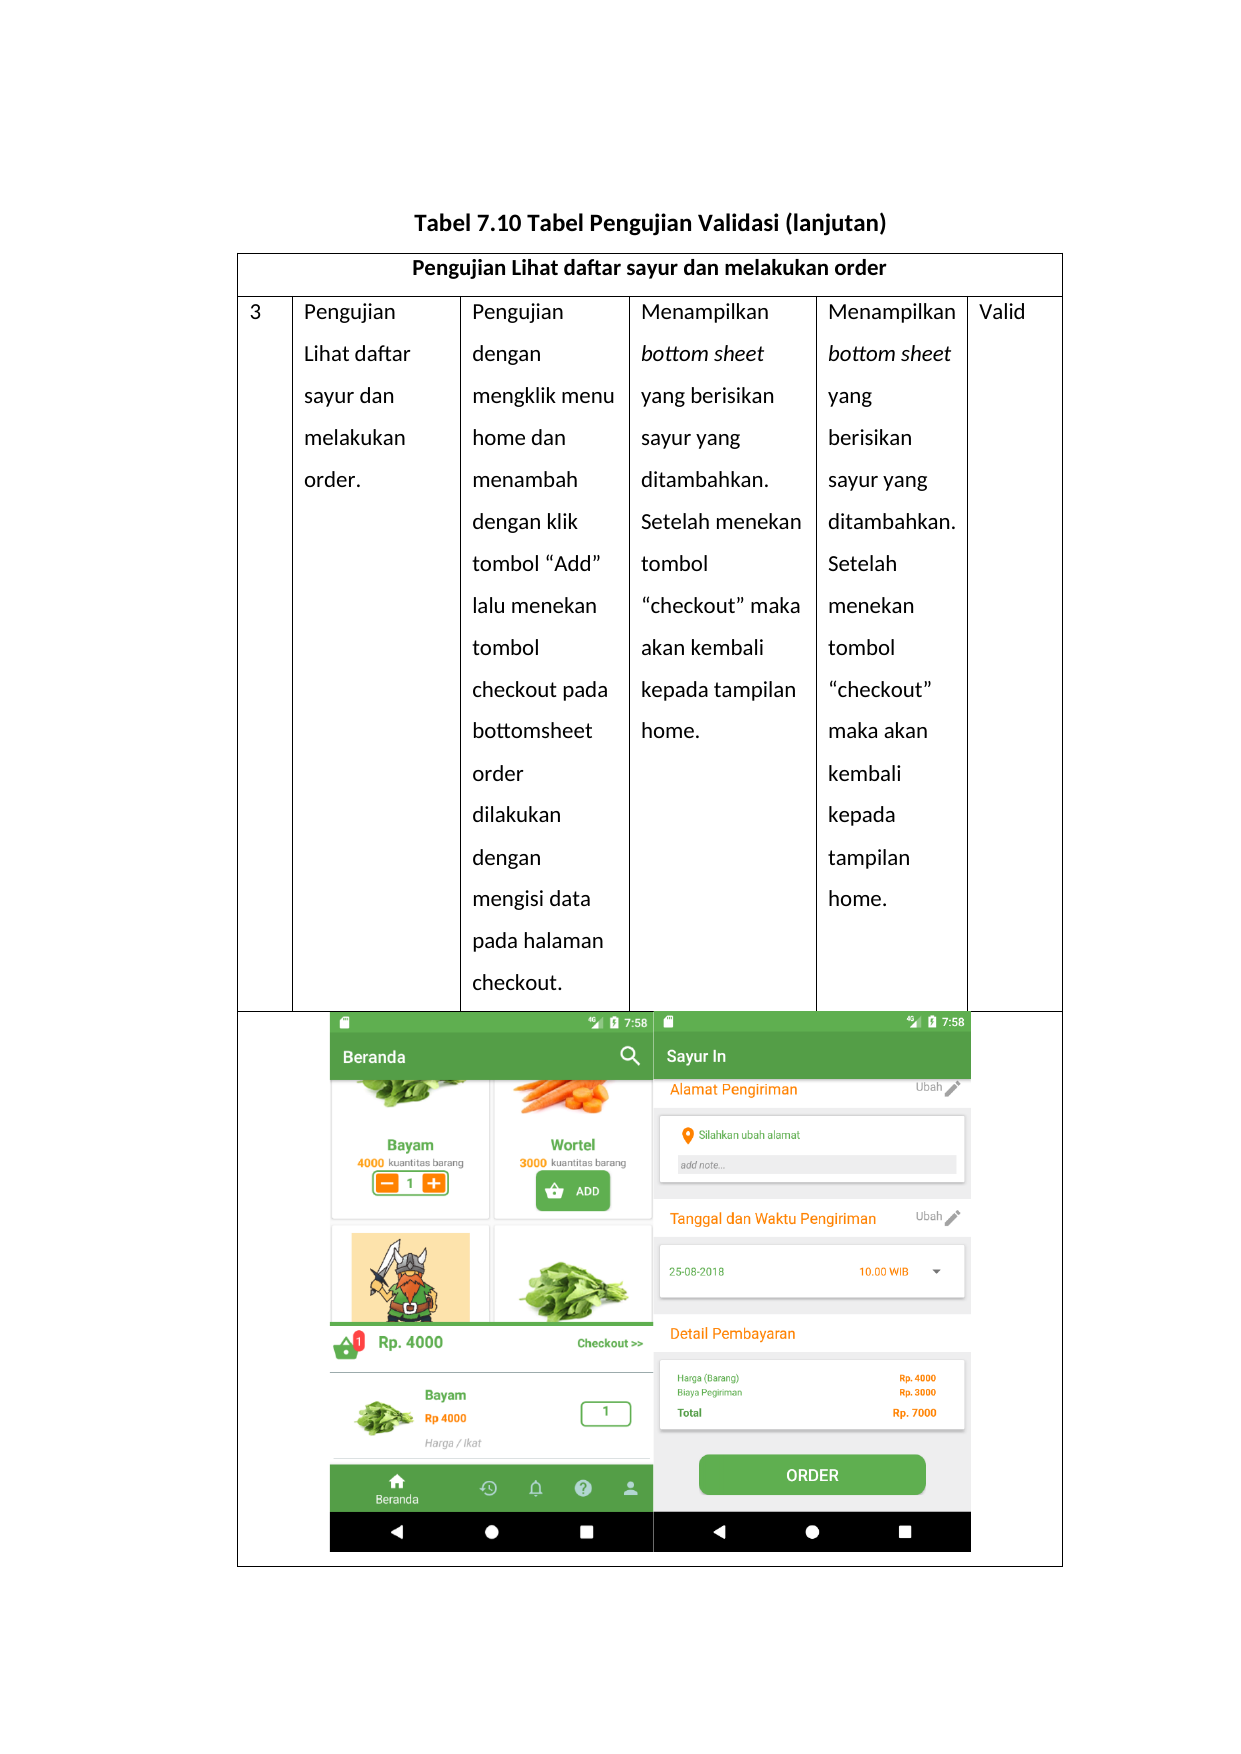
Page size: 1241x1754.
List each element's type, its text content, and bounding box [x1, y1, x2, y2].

table_cell Pengujian dengan mengklik menu home dan menambah dengan klik tombol “Add” lalu menekan tombol checkout pada bottomsheet order dilakukan dengan mengisi data pada halaman checkout. [461, 297, 629, 1011]
table_cell Valid [968, 297, 1062, 1011]
table_cell 3 [238, 297, 292, 1011]
table_cell Menampilkan bottom sheet yang berisikan sayur yang ditambahkan. Setelah menekan tombol “checkout” maka akan kembali kepada tampilan home. [817, 297, 967, 1011]
text Tabel 7.10 Tabel Pengujian Validasi (lanjutan) [236, 207, 1064, 237]
table_cell Pengujian Lihat daftar sayur dan melakukan order. [293, 297, 460, 1011]
table_header Pengujian Lihat daftar sayur dan melakukan order [238, 254, 1062, 296]
picture [329, 1011, 971, 1552]
table_cell Menampilkan bottom sheet yang berisikan sayur yang ditambahkan. Setelah menekan tombol “checkout” maka akan kembali kepada tampilan home. [630, 297, 816, 1011]
table_cell [238, 1012, 1062, 1566]
